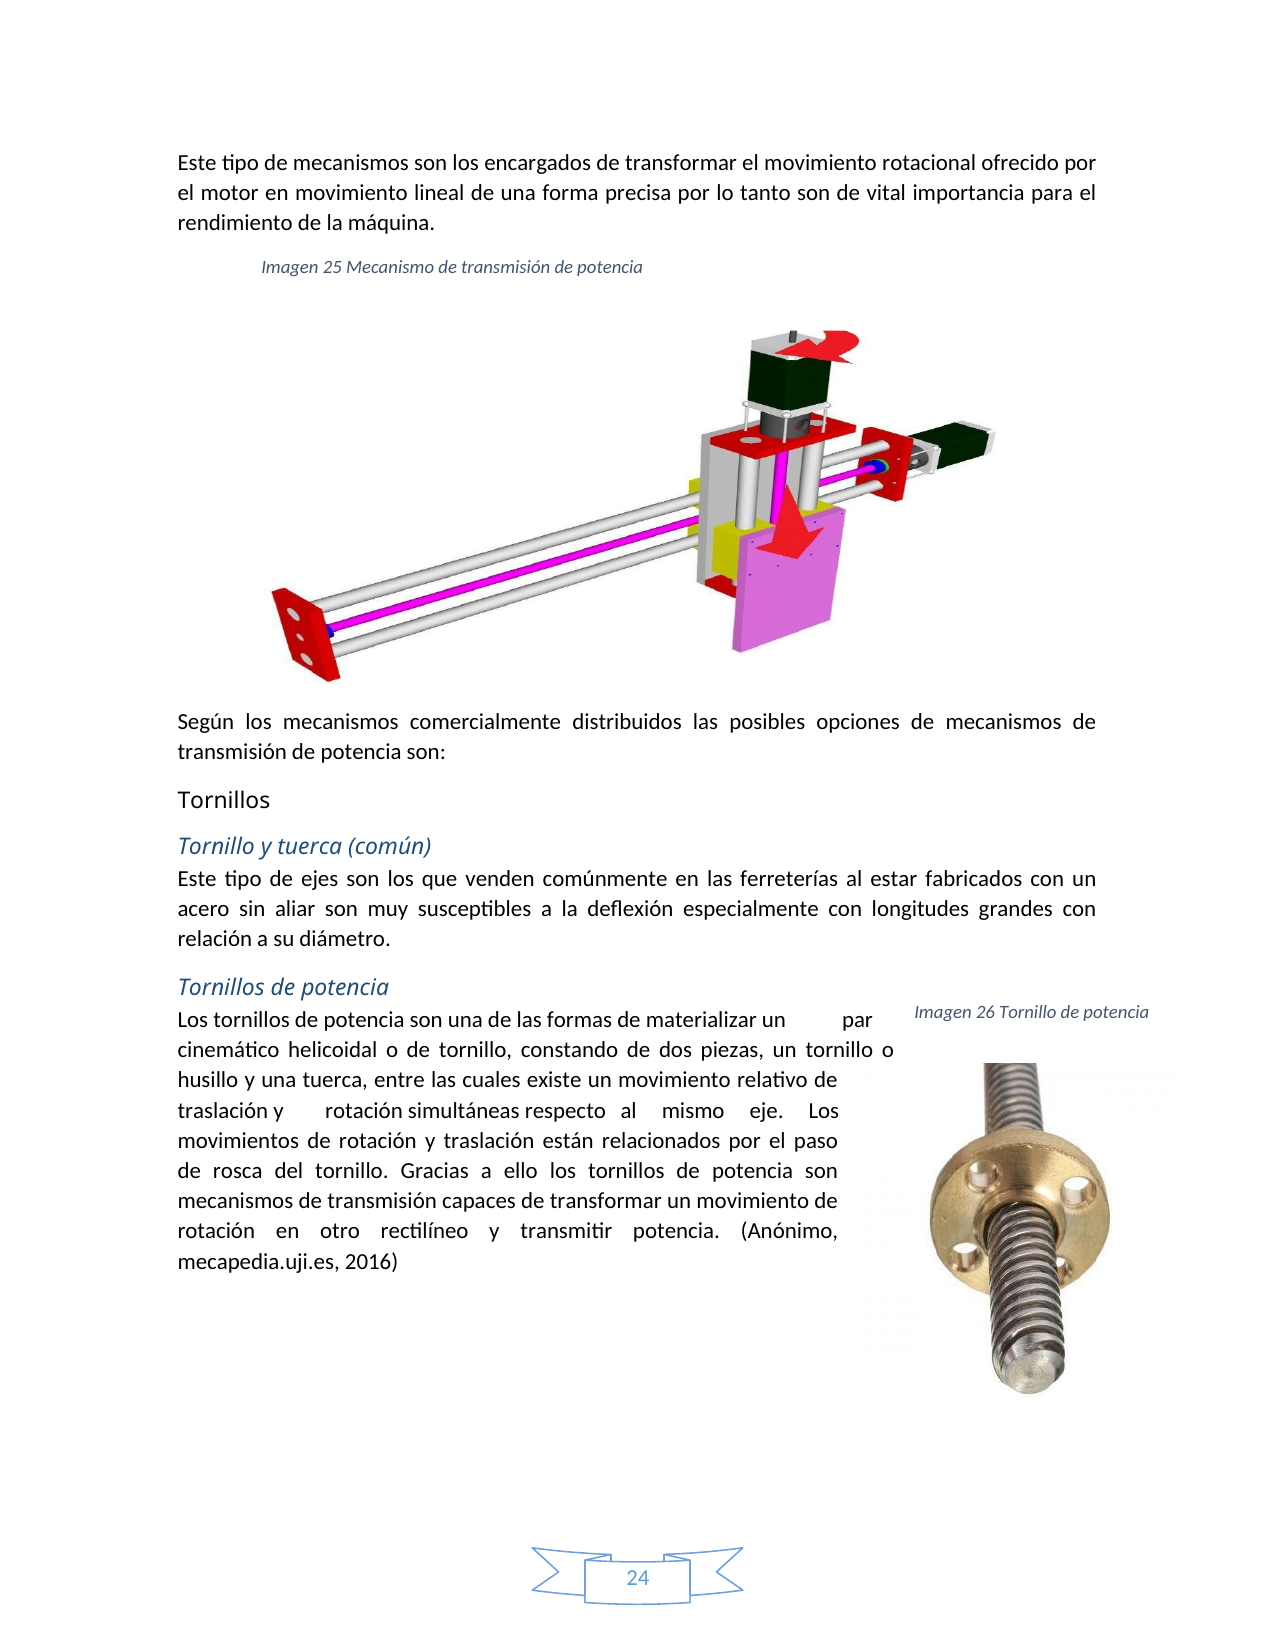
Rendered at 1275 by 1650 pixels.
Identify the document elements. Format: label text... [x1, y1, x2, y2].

subtitle Tornillo y tuerca (común) [177, 830, 1098, 862]
text Este tipo de ejes son los que venden comúnmente en las ferreterías al estar fabricados con un acero sin aliar son muy susceptibles a la deflexión especialmente con longitudes grandes con relación a su diámetro. [177, 864, 1098, 952]
subtitle Tornillos de potencia [177, 971, 1098, 1003]
text Los tornillos de potencia son una de las formas de materializar un par cinemático helicoidal o de tornillo, constando de dos piezas, un tornillo o husillo y una tuerca, entre las cuales existe un movimiento relativo de traslación y rotación simultáneas respecto al mismo eje. Los movimientos de rotación y traslación están relacionados por el paso de rosca del tornillo. Gracias a ello los tornillos de potencia son mecanismos de transmisión capaces de transformar un movimiento de rotación en otro rectilíneo y transmitir potencia. (Anónimo, mecapedia.uji.es, 2016) [177, 1005, 1098, 1275]
picture [261, 331, 1014, 686]
text Este tipo de mecanismos son los encargados de transformar el movimiento rotacional ofrecido por el motor en movimiento lineal de una forma precisa por lo tanto son de vital importancia para el rendimiento de la máquina. [177, 148, 1098, 236]
subtitle Tornillos [177, 784, 1098, 815]
picture [857, 1063, 1177, 1403]
